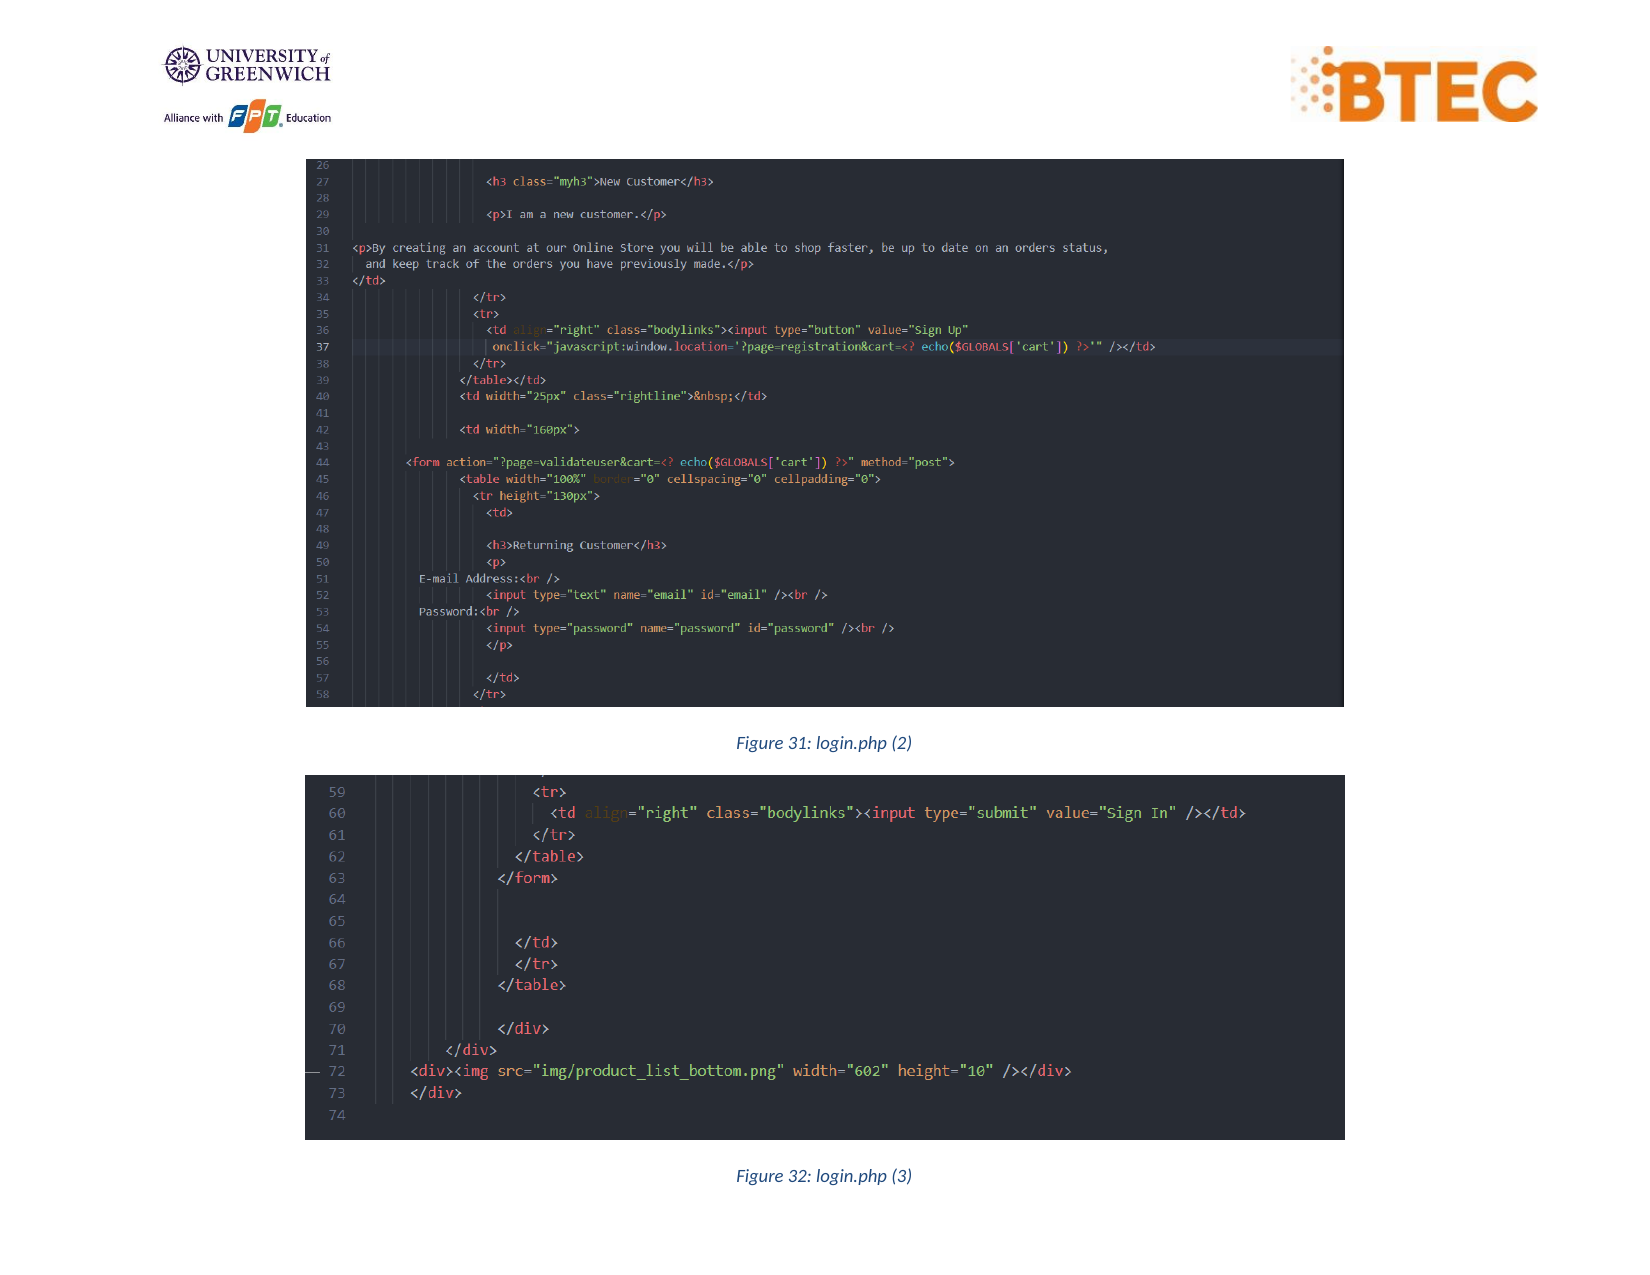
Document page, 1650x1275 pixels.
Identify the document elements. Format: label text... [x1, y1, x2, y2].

text Figure 31: login.php (2) [150, 732, 1500, 754]
picture [150, 32, 343, 144]
picture [1290, 46, 1538, 122]
picture [305, 775, 1345, 1140]
picture [306, 159, 1344, 707]
text Figure 32: login.php (3) [150, 1165, 1500, 1188]
